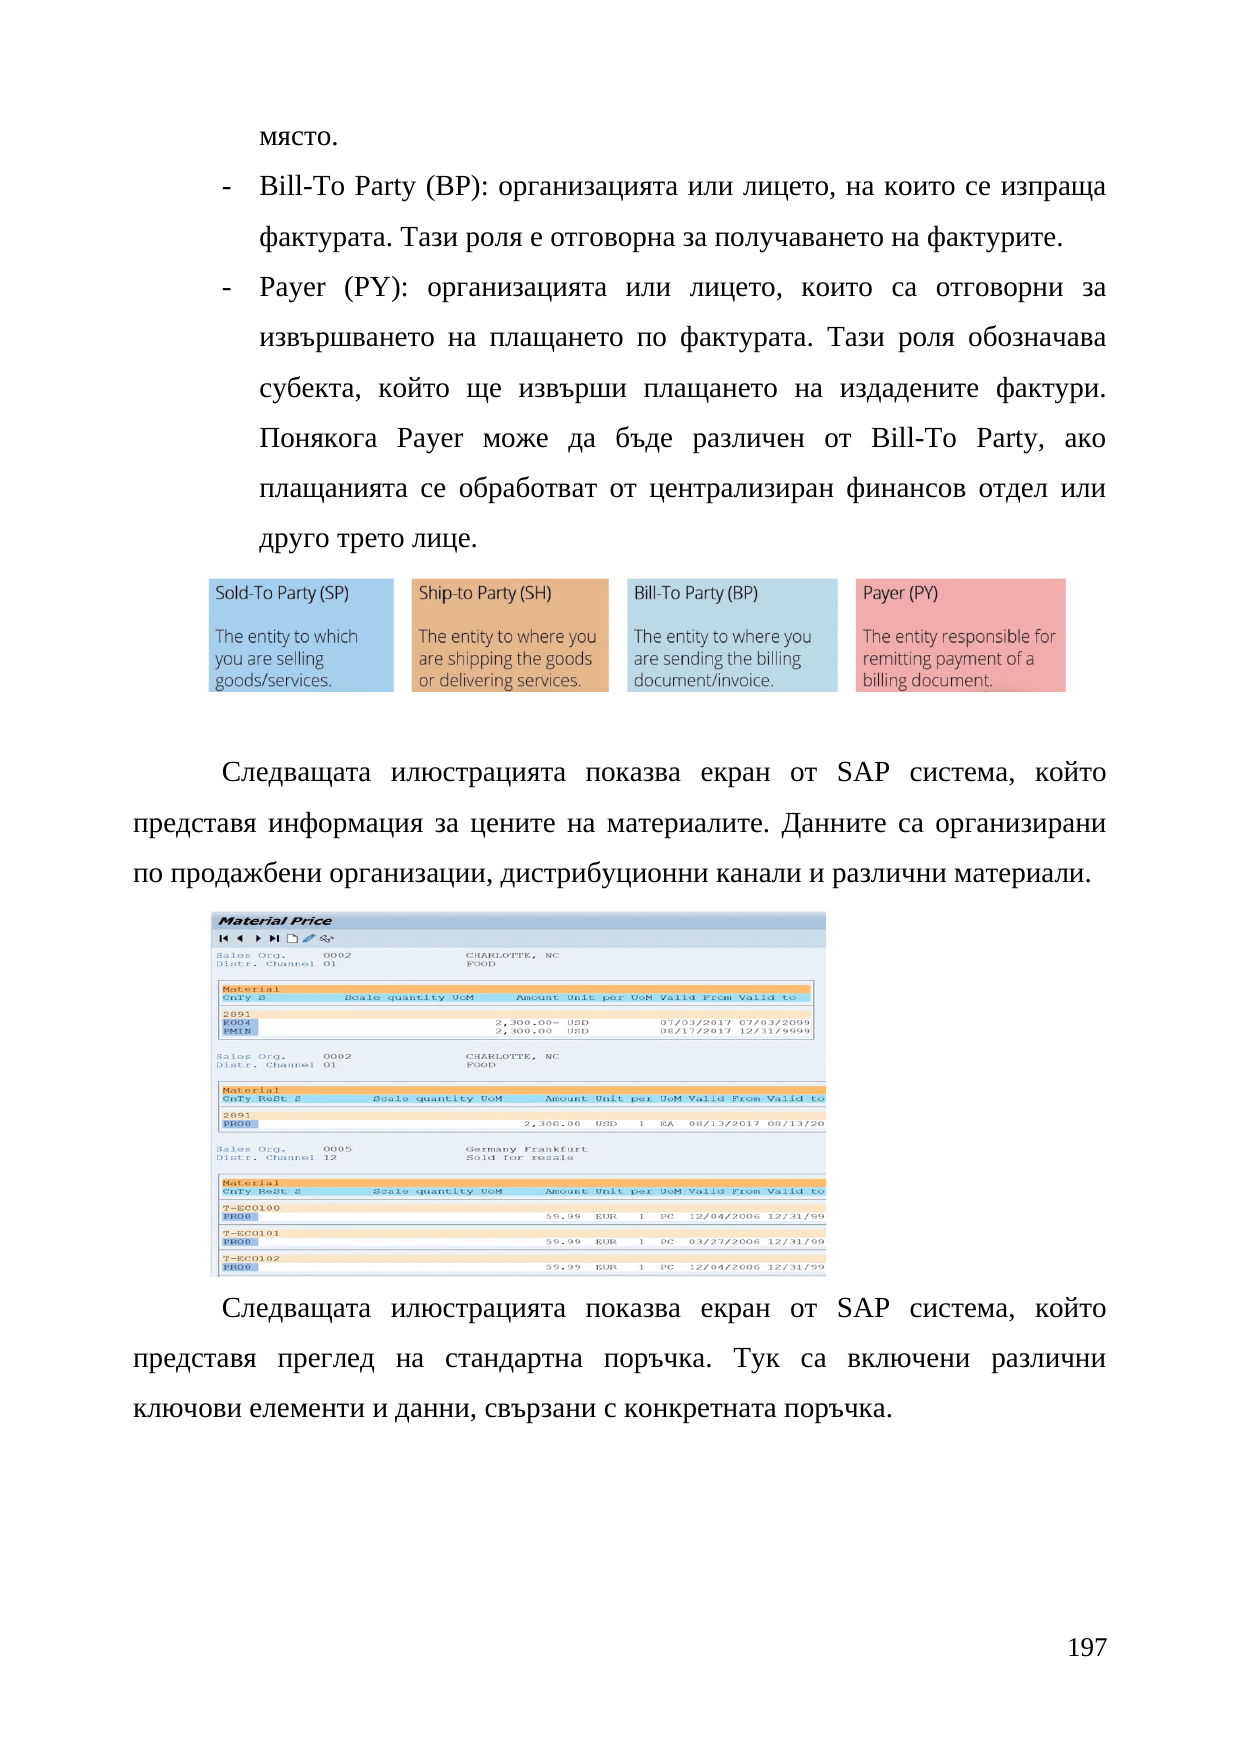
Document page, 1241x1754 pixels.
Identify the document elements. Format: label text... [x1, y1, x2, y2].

list Bill-To Party (BP): организацията или лицето, на които се изпраща фактурата. Тази роля е отговорна за получаването на фактурите. [222, 168, 1107, 252]
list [222, 118, 1107, 152]
picture [207, 577, 1068, 692]
text Следващата илюстрацията показва екран от SAP система, който представя преглед на стандартна поръчка. Тук са включени различни ключови елементи и данни, свързани с конкретната поръчка. [133, 1290, 1107, 1424]
list Payer (PY): организацията или лицето, които са отговорни за извършването на плащането по фактурата. Тази роля обозначава субекта, който ще извърши плащането на издадените фактури. Понякога Payer може да бъде различен от Bill-To Party, ако плащанията се обработват от централизиран финансов отдел или друго трето лице. [222, 269, 1107, 554]
text Следващата илюстрацията показва екран от SAP система, който представя информация за цените на материалите. Данните са организирани по продажбени организации, дистрибуционни канали и различни материали. [133, 754, 1107, 889]
picture [207, 911, 827, 1277]
